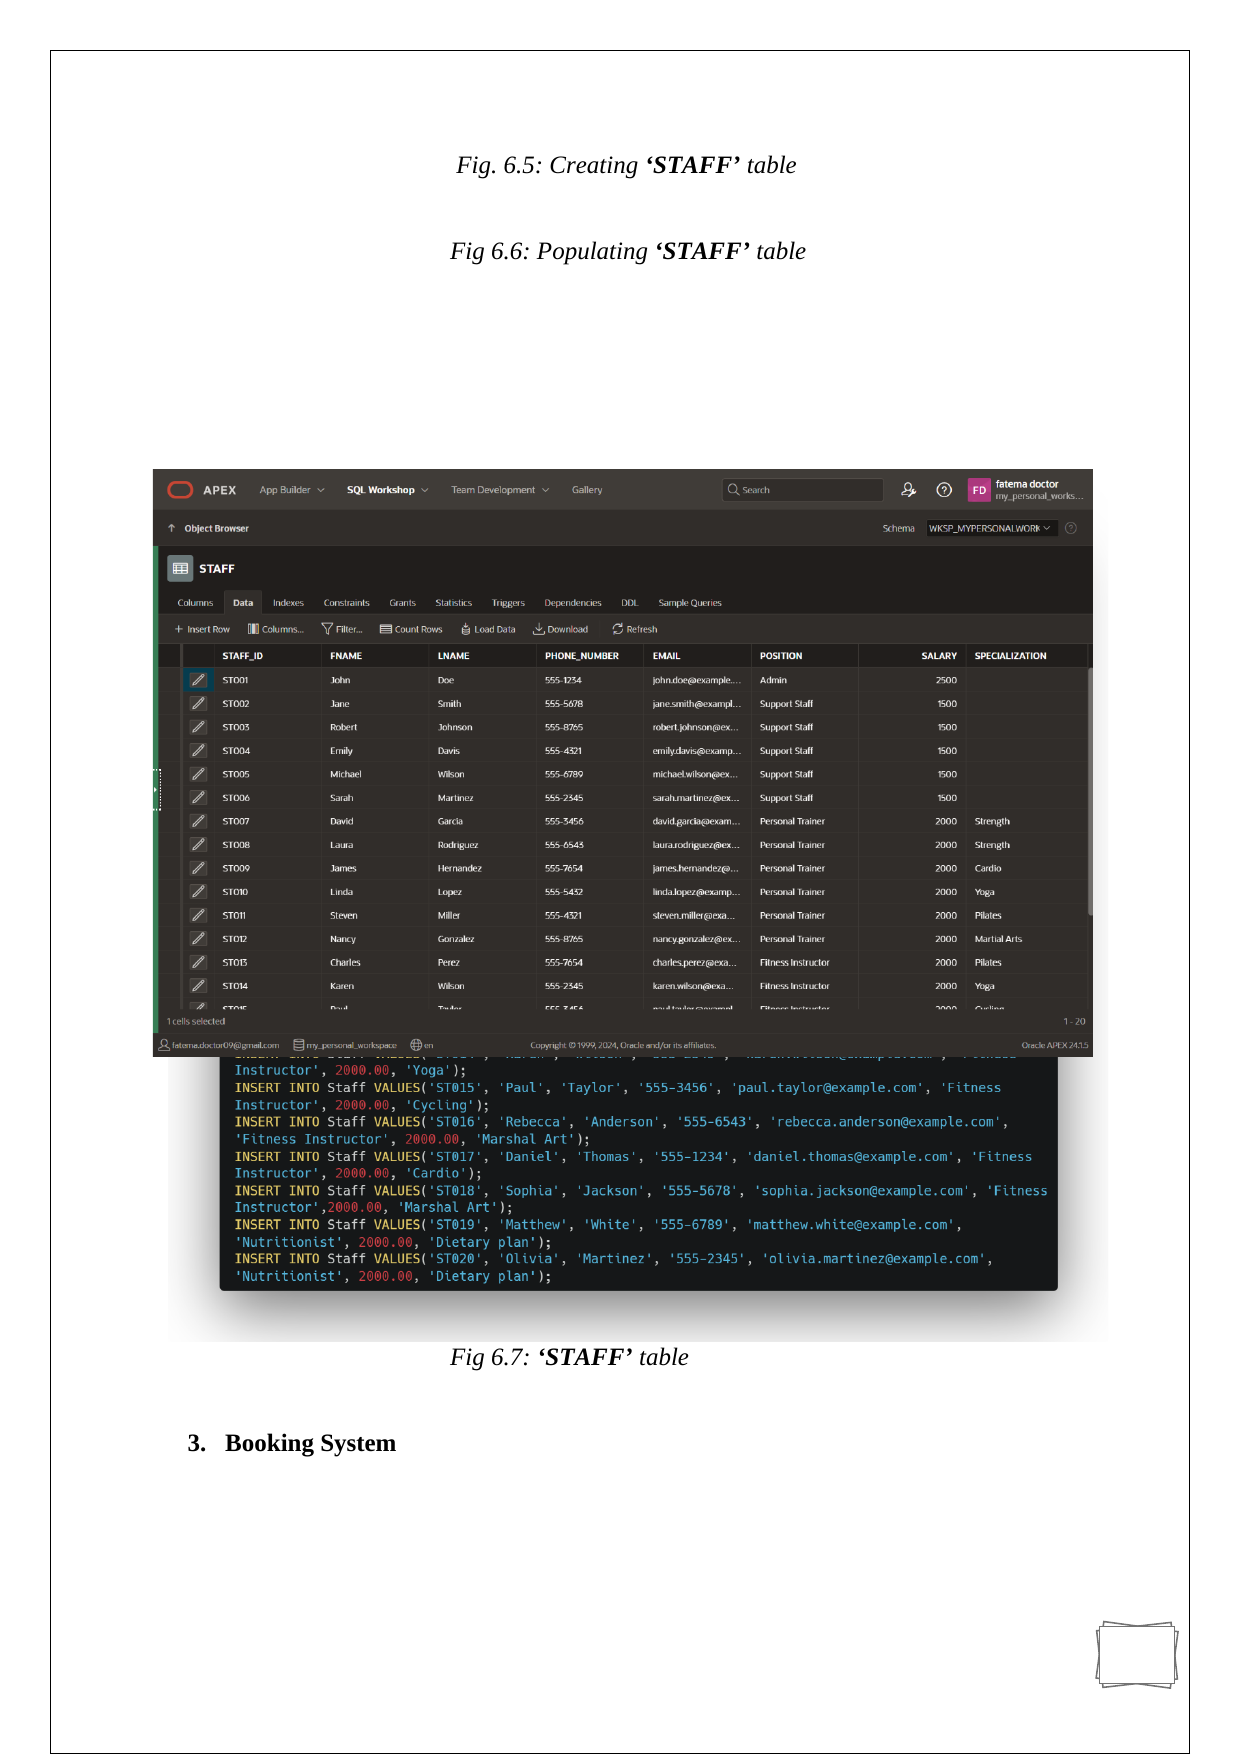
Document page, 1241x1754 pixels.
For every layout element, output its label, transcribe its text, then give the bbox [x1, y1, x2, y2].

list Fig 6.7: ‘STAFF’ table [450, 1342, 1090, 1370]
list Fig 6.6: Populating ‘STAFF’ table [450, 236, 1090, 265]
list Booking System [187, 1428, 1090, 1457]
picture [152, 469, 1109, 1342]
list Fig. 6.5: Creating ‘STAFF’ table [375, 150, 1090, 179]
